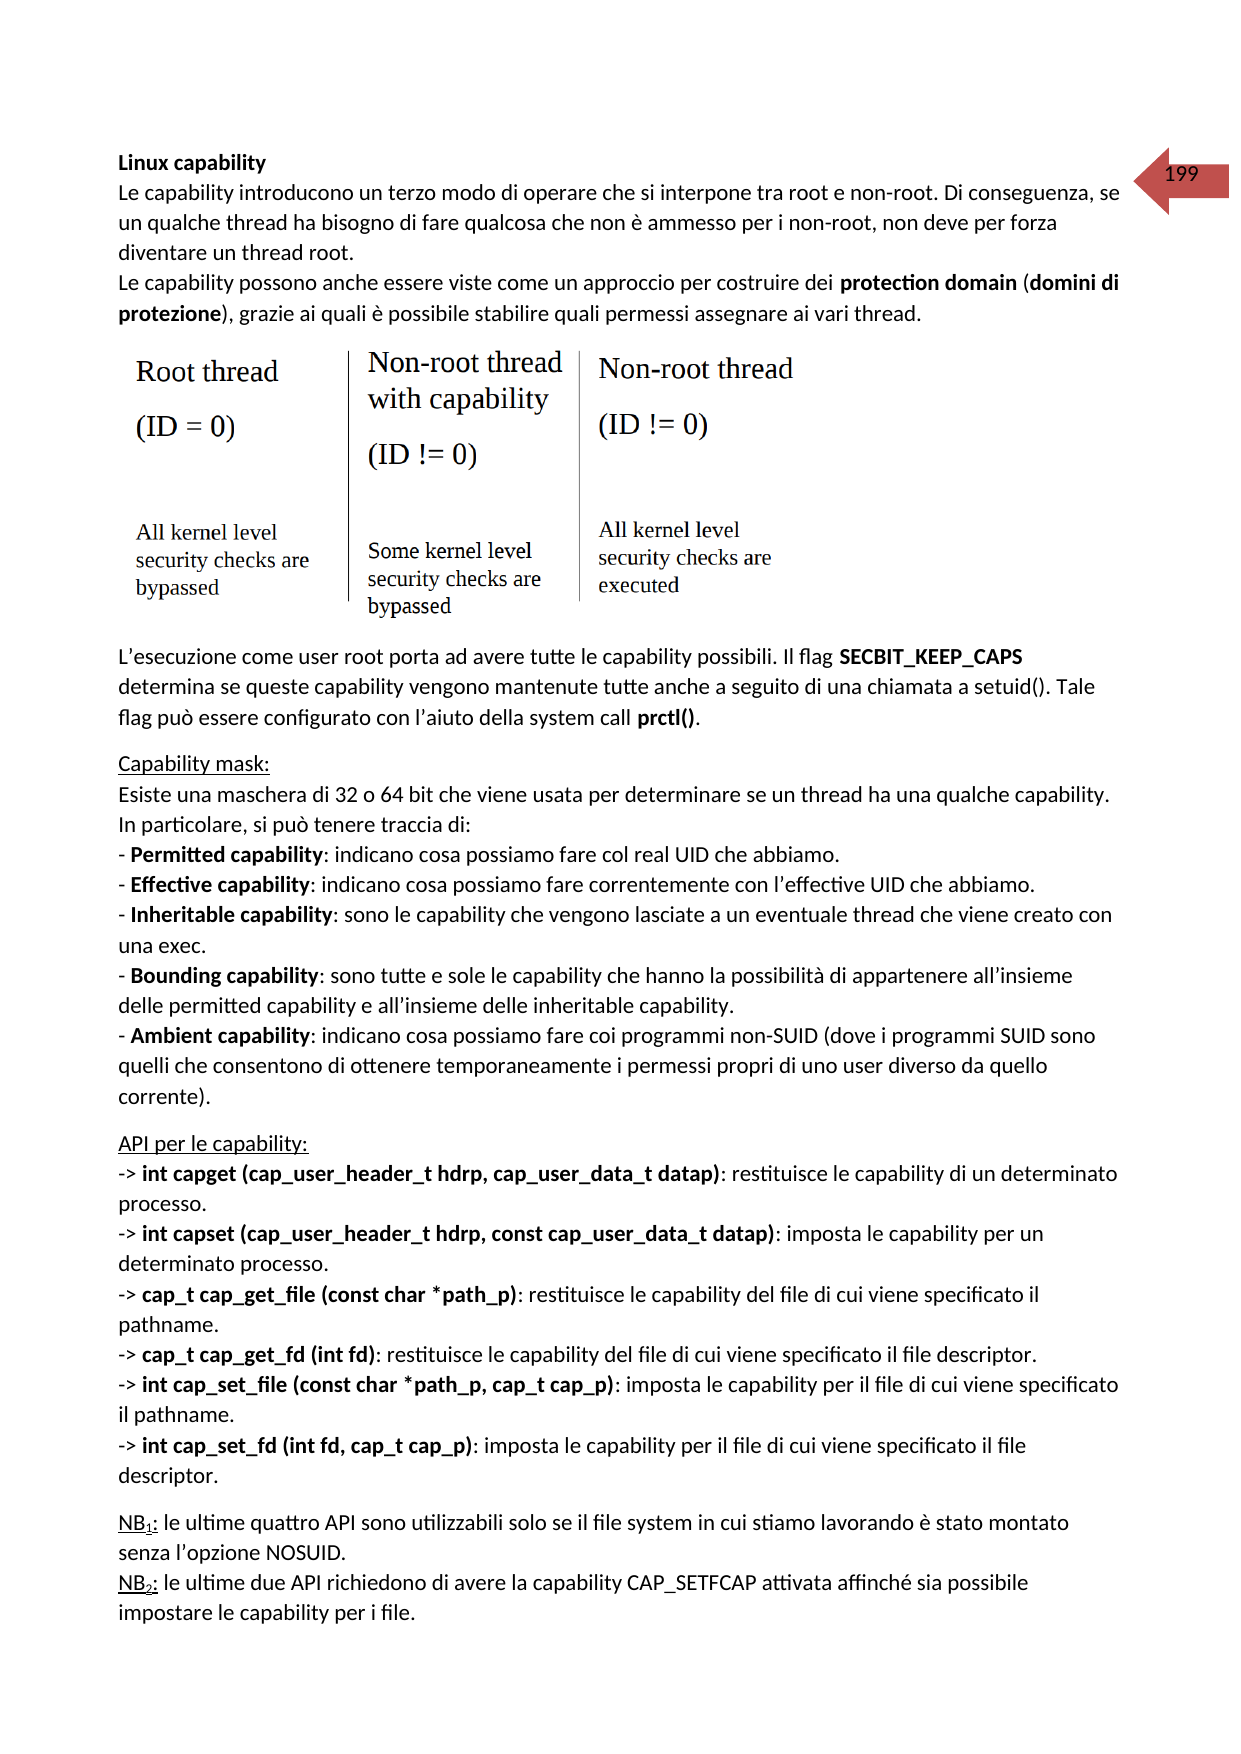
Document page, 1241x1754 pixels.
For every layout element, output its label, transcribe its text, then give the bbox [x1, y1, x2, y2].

text API per le capability: -> int capget (cap_user_header_t hdrp, cap_user_data_t datap): restituisce le capability di un determinato processo. -> int capset (cap_user_header_t hdrp, const cap_user_data_t datap): imposta le capability per un determinato processo. -> cap_t cap_get_file (const char *path_p): restituisce le capability del file di cui viene specificato il pathname. -> cap_t cap_get_fd (int fd): restituisce le capability del file di cui viene specificato il file descriptor. -> int cap_set_file (const char *path_p, cap_t cap_p): imposta le capability per il file di cui viene specificato il pathname. -> int cap_set_fd (int fd, cap_t cap_p): imposta le capability per il file di cui viene specificato il file descriptor. [118, 1129, 1122, 1489]
picture [118, 345, 814, 624]
text Capability mask: Esiste una maschera di 32 o 64 bit che viene usata per determinare se un thread ha una qualche capability. In particolare, si può tenere traccia di: - Permitted capability: indicano cosa possiamo fare col real UID che abbiamo. - Effective capability: indicano cosa possiamo fare correntemente con l’effective UID che abbiamo. - Inheritable capability: sono le capability che vengono lasciate a un eventuale thread che viene creato con una exec. - Bounding capability: sono tutte e sole le capability che hanno la possibilità di appartenere all’insieme delle permitted capability e all’insieme delle inheritable capability. - Ambient capability: indicano cosa possiamo fare coi programmi non-SUID (dove i programmi SUID sono quelli che consentono di ottenere temporaneamente i permessi propri di uno user diverso da quello corrente). [118, 749, 1122, 1110]
text NB1: le ultime quattro API sono utilizzabili solo se il file system in cui stiamo lavorando è stato montato senza l’opzione NOSUID. NB2: le ultime due API richiedono di avere la capability CAP_SETFCAP attivata affinché sia possibile impostare le capability per i file. [118, 1508, 1122, 1626]
text Linux capability Le capability introducono un terzo modo di operare che si interpone tra root e non-root. Di conseguenza, se un qualche thread ha bisogno di fare qualcosa che non è ammesso per i non-root, non deve per forza diventare un thread root. Le capability possono anche essere viste come un approccio per costruire dei protection domain (domini di protezione), grazie ai quali è possibile stabilire quali permessi assegnare ai vari thread. [118, 148, 1122, 327]
text L’esecuzione come user root porta ad avere tutte le capability possibili. Il flag SECBIT_KEEP_CAPS determina se queste capability vengono mantenute tutte anche a seguito di una chiamata a setuid(). Tale flag può essere configurato con l’aiuto della system call prctl(). [118, 642, 1122, 731]
